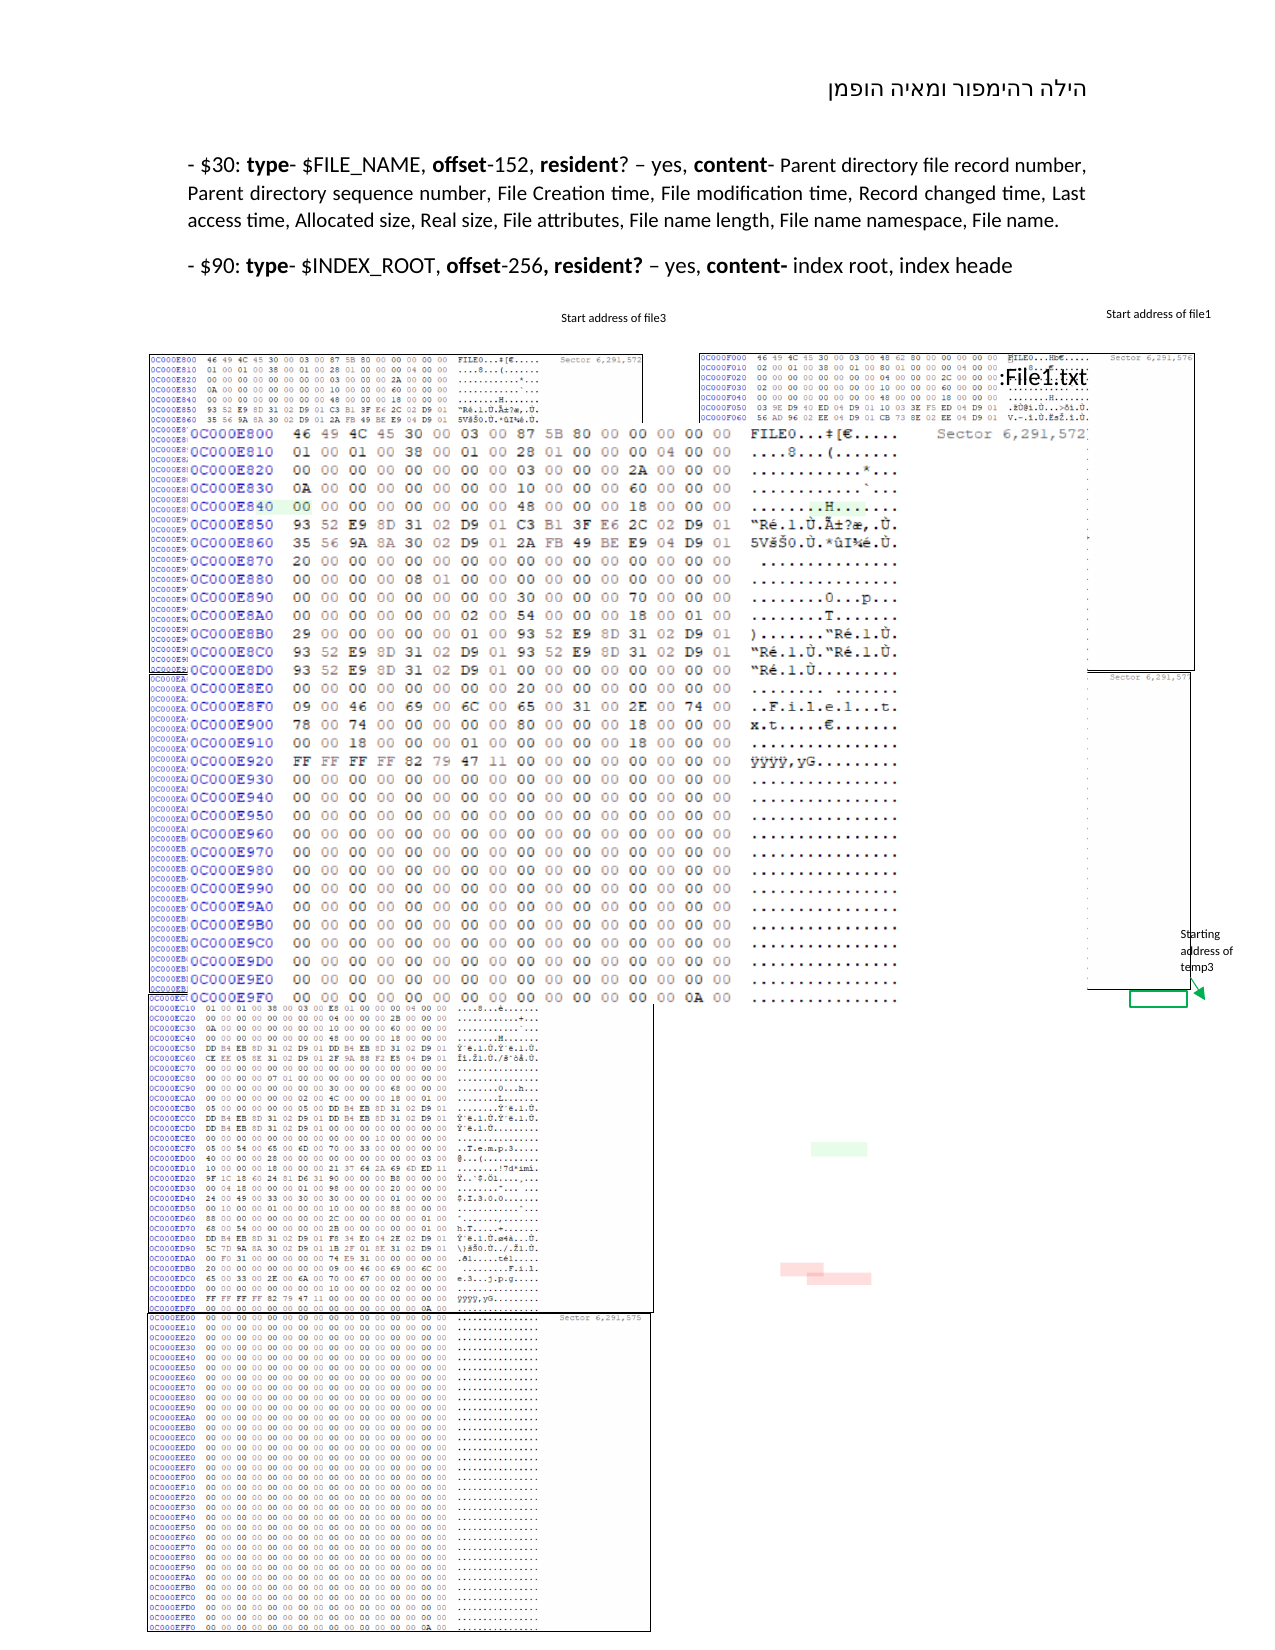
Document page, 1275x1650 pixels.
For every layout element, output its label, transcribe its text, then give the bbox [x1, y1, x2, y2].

picture [149, 354, 1194, 1312]
text - $30: type- $FILE_NAME, offset-152, resident? – yes, content- Parent directory file record number, Parent directory sequence number, File Creation time, File modification time, Record changed time, Last access time, Allocated size, Real size, File attributes, File name length, File name namespace, File name. [187, 150, 1087, 233]
text File1.txt: [187, 361, 1087, 391]
text - $90: type- $INDEX_ROOT, offset-256, resident? – yes, content- index root, index heade [187, 251, 1087, 279]
picture [148, 1314, 650, 1631]
